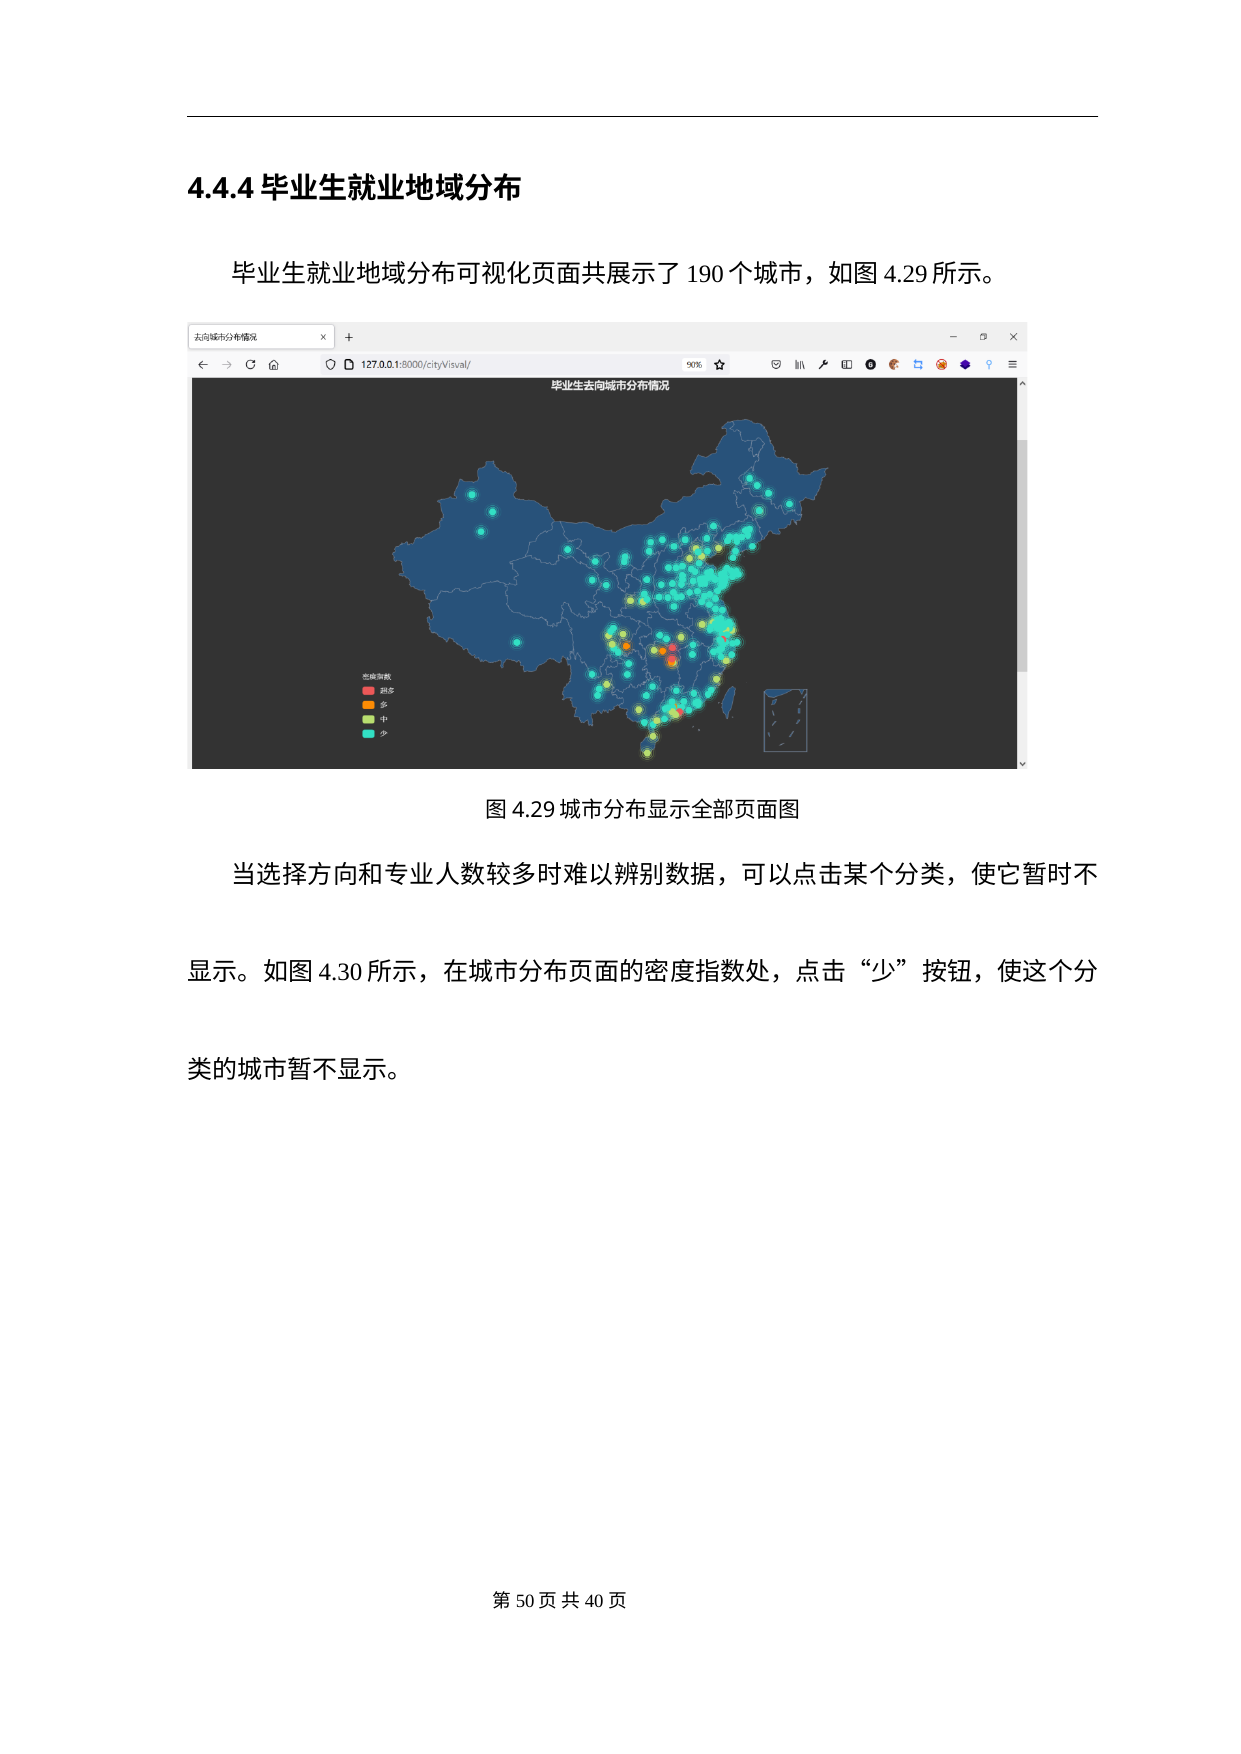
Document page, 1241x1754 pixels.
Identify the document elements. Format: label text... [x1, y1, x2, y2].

picture [187, 322, 1028, 769]
subtitle 4.4.4毕业生就业地域分布 [187, 153, 1098, 218]
text 当选择方向和专业人数较多时难以辨别数据，可以点击某个分类，使它暂时不显示。如图4.30所示，在城市分布页面的密度指数处，点击“少”按钮，使这个分类的城市暂不显示。 [187, 840, 1098, 1100]
text 毕业生就业地域分布可视化页面共展示了190个城市，如图4.29所示。 [187, 239, 1098, 304]
text 图4.29城市分布显示全部页面图 [187, 792, 1098, 824]
